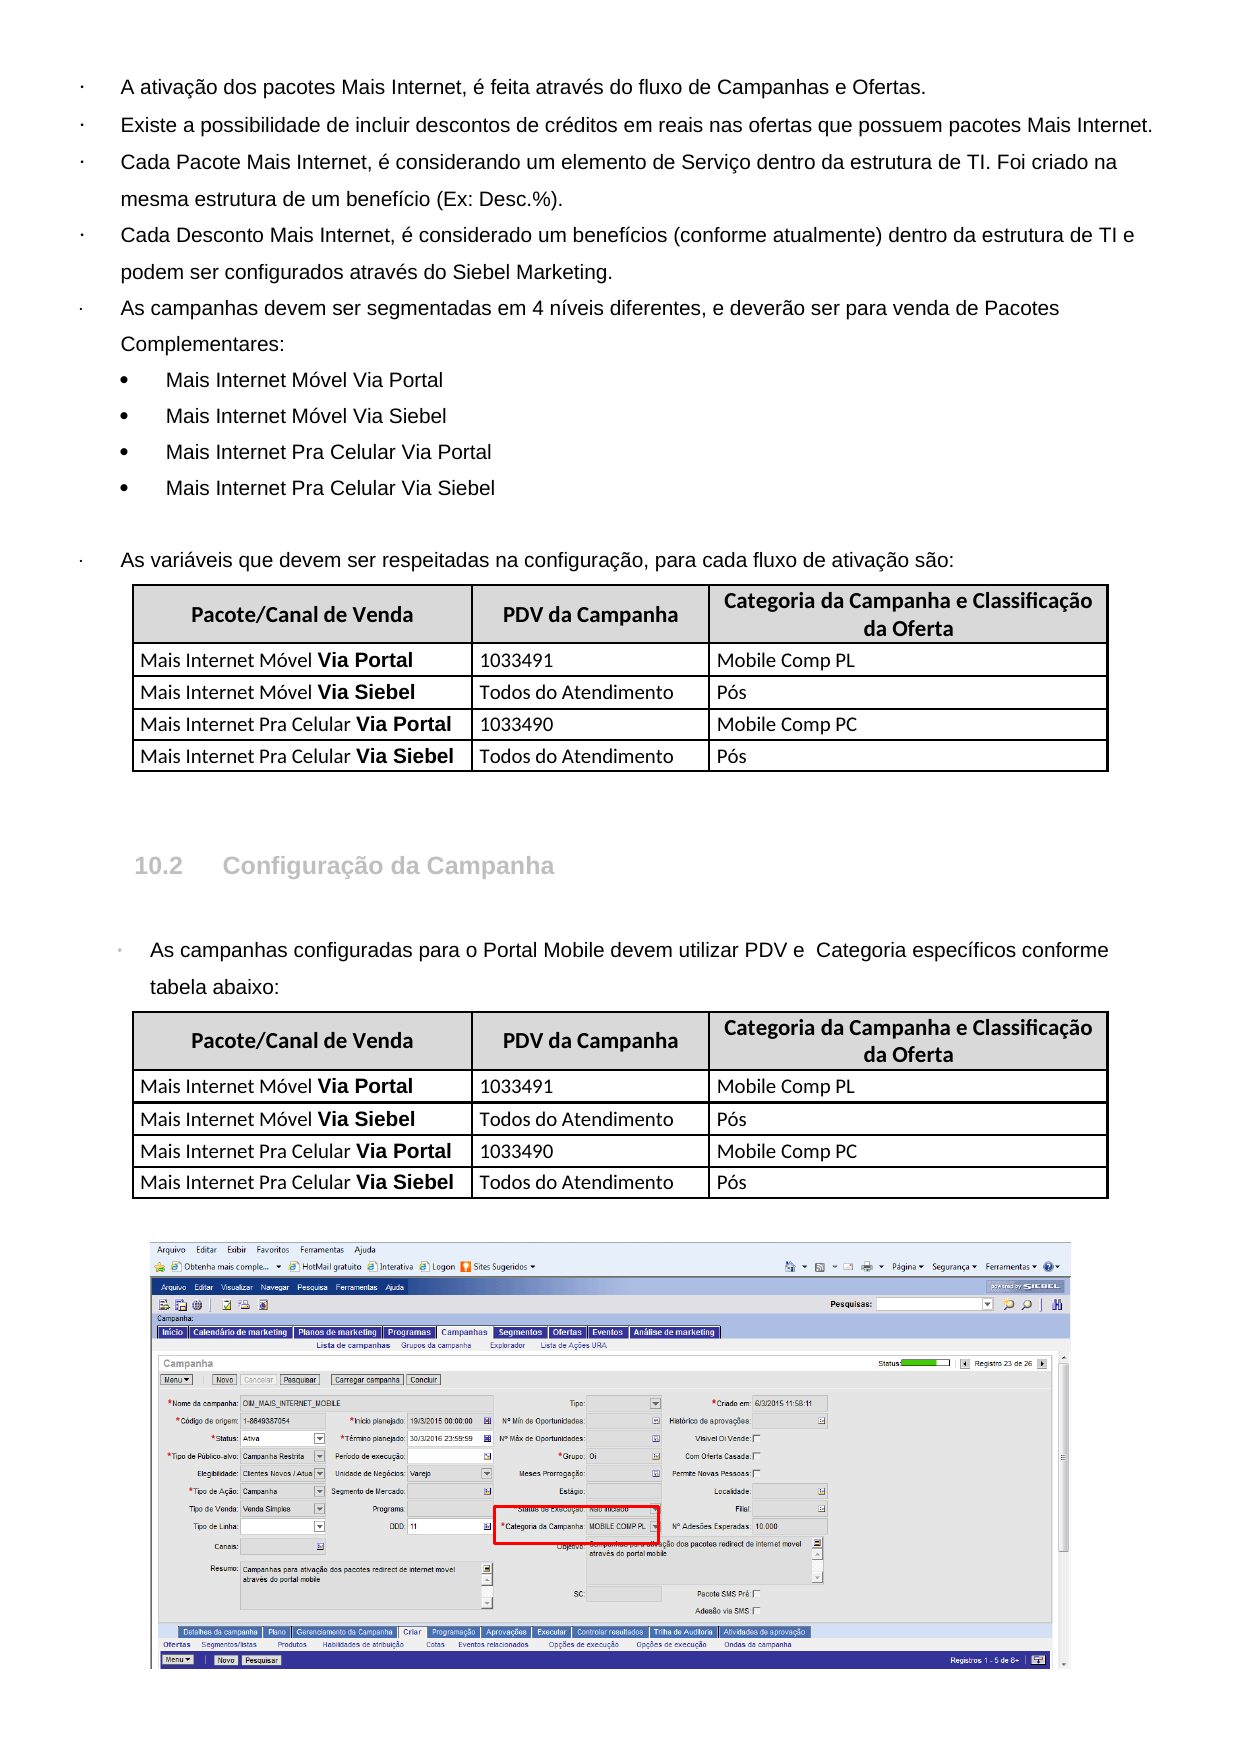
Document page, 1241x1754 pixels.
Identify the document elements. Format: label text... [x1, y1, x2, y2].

table_header Pacote/Canal de Venda [134, 1013, 471, 1069]
table_cell 1033491 [473, 1071, 708, 1101]
table_cell Mais Internet Pra Celular Via Siebel [134, 1168, 471, 1197]
list Mais Internet Pra Celular Via Portal [120, 440, 1165, 464]
list Mais Internet Móvel Via Siebel [120, 404, 1165, 428]
table_header PDV da Campanha [473, 586, 708, 642]
list Configuração da Campanha [134, 851, 1165, 880]
table_cell Todos do Atendimento [473, 1168, 708, 1197]
picture [150, 1242, 1071, 1669]
list As campanhas devem ser segmentadas em 4 níveis diferentes, e deverão ser para venda de Pacotes Complementares: [75, 296, 1165, 356]
list Mais Internet Pra Celular Via Siebel [120, 476, 1165, 500]
table_cell Todos do Atendimento [473, 677, 708, 708]
table_cell Mais Internet Móvel Via Siebel [134, 677, 471, 708]
table_cell Pós [710, 677, 1106, 708]
table_cell Pós [710, 1104, 1106, 1134]
table_cell 1033491 [473, 644, 708, 675]
list Cada Desconto Mais Internet, é considerado um benefícios (conforme atualmente) dentro da estrutura de TI e podem ser configurados através do Siebel Marketing. [75, 223, 1165, 284]
table_cell Mobile Comp PC [710, 1136, 1106, 1166]
table_cell Mais Internet Móvel Via Portal [134, 644, 471, 675]
table_cell Todos do Atendimento [473, 741, 708, 770]
table_cell 1033490 [473, 1136, 708, 1166]
table_cell Mais Internet Pra Celular Via Portal [134, 1136, 471, 1166]
table_cell Pós [710, 741, 1106, 770]
table_cell Mais Internet Pra Celular Via Siebel [134, 741, 471, 770]
list Cada Pacote Mais Internet, é considerando um elemento de Serviço dentro da estrutura de TI. Foi criado na mesma estrutura de um benefício (Ex: Desc.%). [75, 150, 1165, 211]
table_cell Pós [710, 1168, 1106, 1197]
table_header Categoria da Campanha e Classificação da Oferta [710, 586, 1106, 642]
list A ativação dos pacotes Mais Internet, é feita através do fluxo de Campanhas e Ofertas. [75, 75, 1165, 100]
table_cell Mais Internet Móvel Via Siebel [134, 1104, 471, 1134]
list Mais Internet Móvel Via Portal [120, 368, 1165, 392]
table_cell Mobile Comp PC [710, 710, 1106, 739]
table_cell Mobile Comp PL [710, 1071, 1106, 1101]
list Existe a possibilidade de incluir descontos de créditos em reais nas ofertas que possuem pacotes Mais Internet. [75, 112, 1165, 137]
table_header Pacote/Canal de Venda [134, 586, 471, 642]
table_cell Mobile Comp PL [710, 644, 1106, 675]
table_cell Mais Internet Pra Celular Via Portal [134, 710, 471, 739]
list As campanhas configuradas para o Portal Mobile devem utilizar PDV e Categoria específicos conforme tabela abaixo: [112, 938, 1165, 998]
table_header Categoria da Campanha e Classificação da Oferta [710, 1013, 1106, 1069]
table_header PDV da Campanha [473, 1013, 708, 1069]
table_cell 1033490 [473, 710, 708, 739]
table_cell Todos do Atendimento [473, 1104, 708, 1134]
table_cell Mais Internet Móvel Via Portal [134, 1071, 471, 1101]
list As variáveis que devem ser respeitadas na configuração, para cada fluxo de ativação são: [75, 548, 1165, 572]
